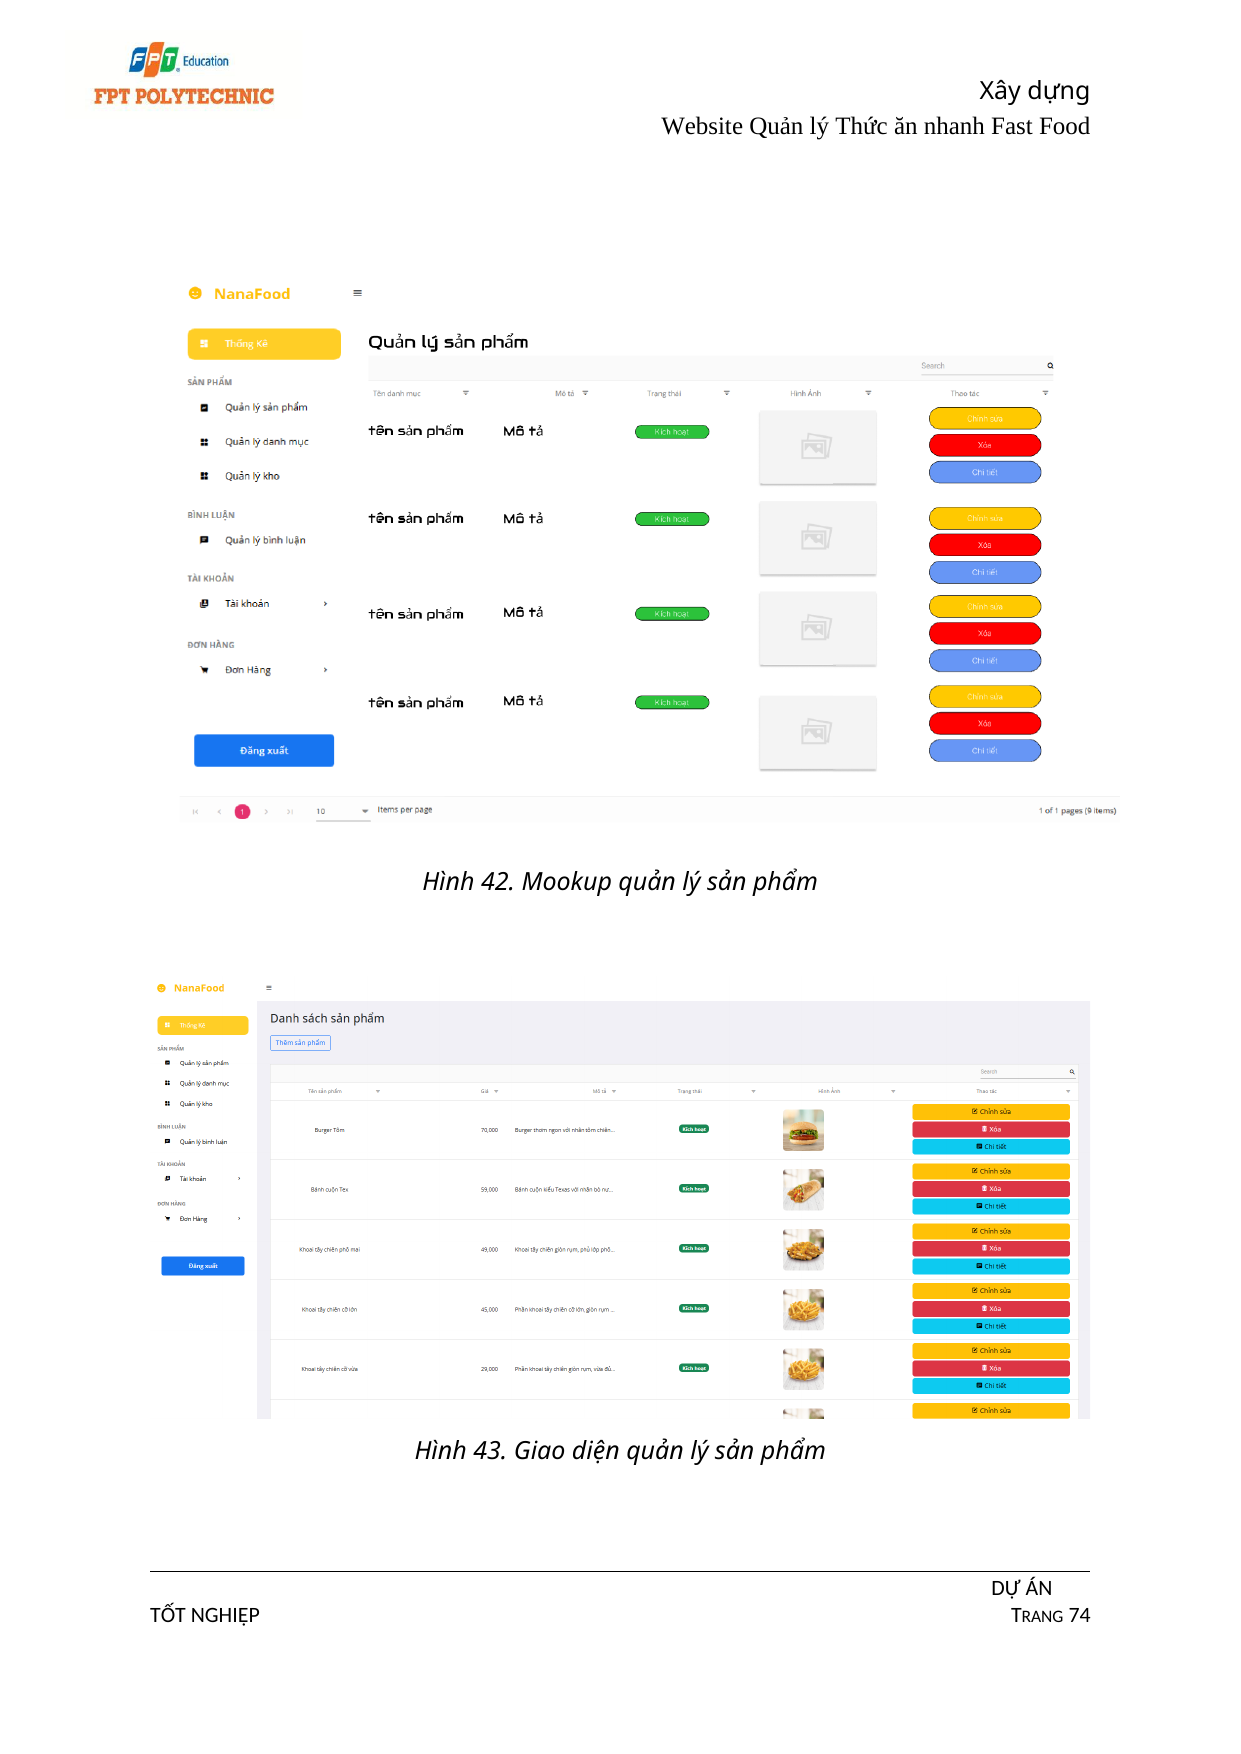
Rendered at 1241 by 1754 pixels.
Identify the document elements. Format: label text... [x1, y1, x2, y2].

picture [150, 976, 1091, 1419]
text Hình 42. Mookup quản lý sản phẩm [150, 863, 1090, 897]
text Hình 43. Giao diện quản lý sản phẩm [150, 1432, 1090, 1466]
picture [179, 273, 1120, 838]
picture [65, 30, 303, 119]
